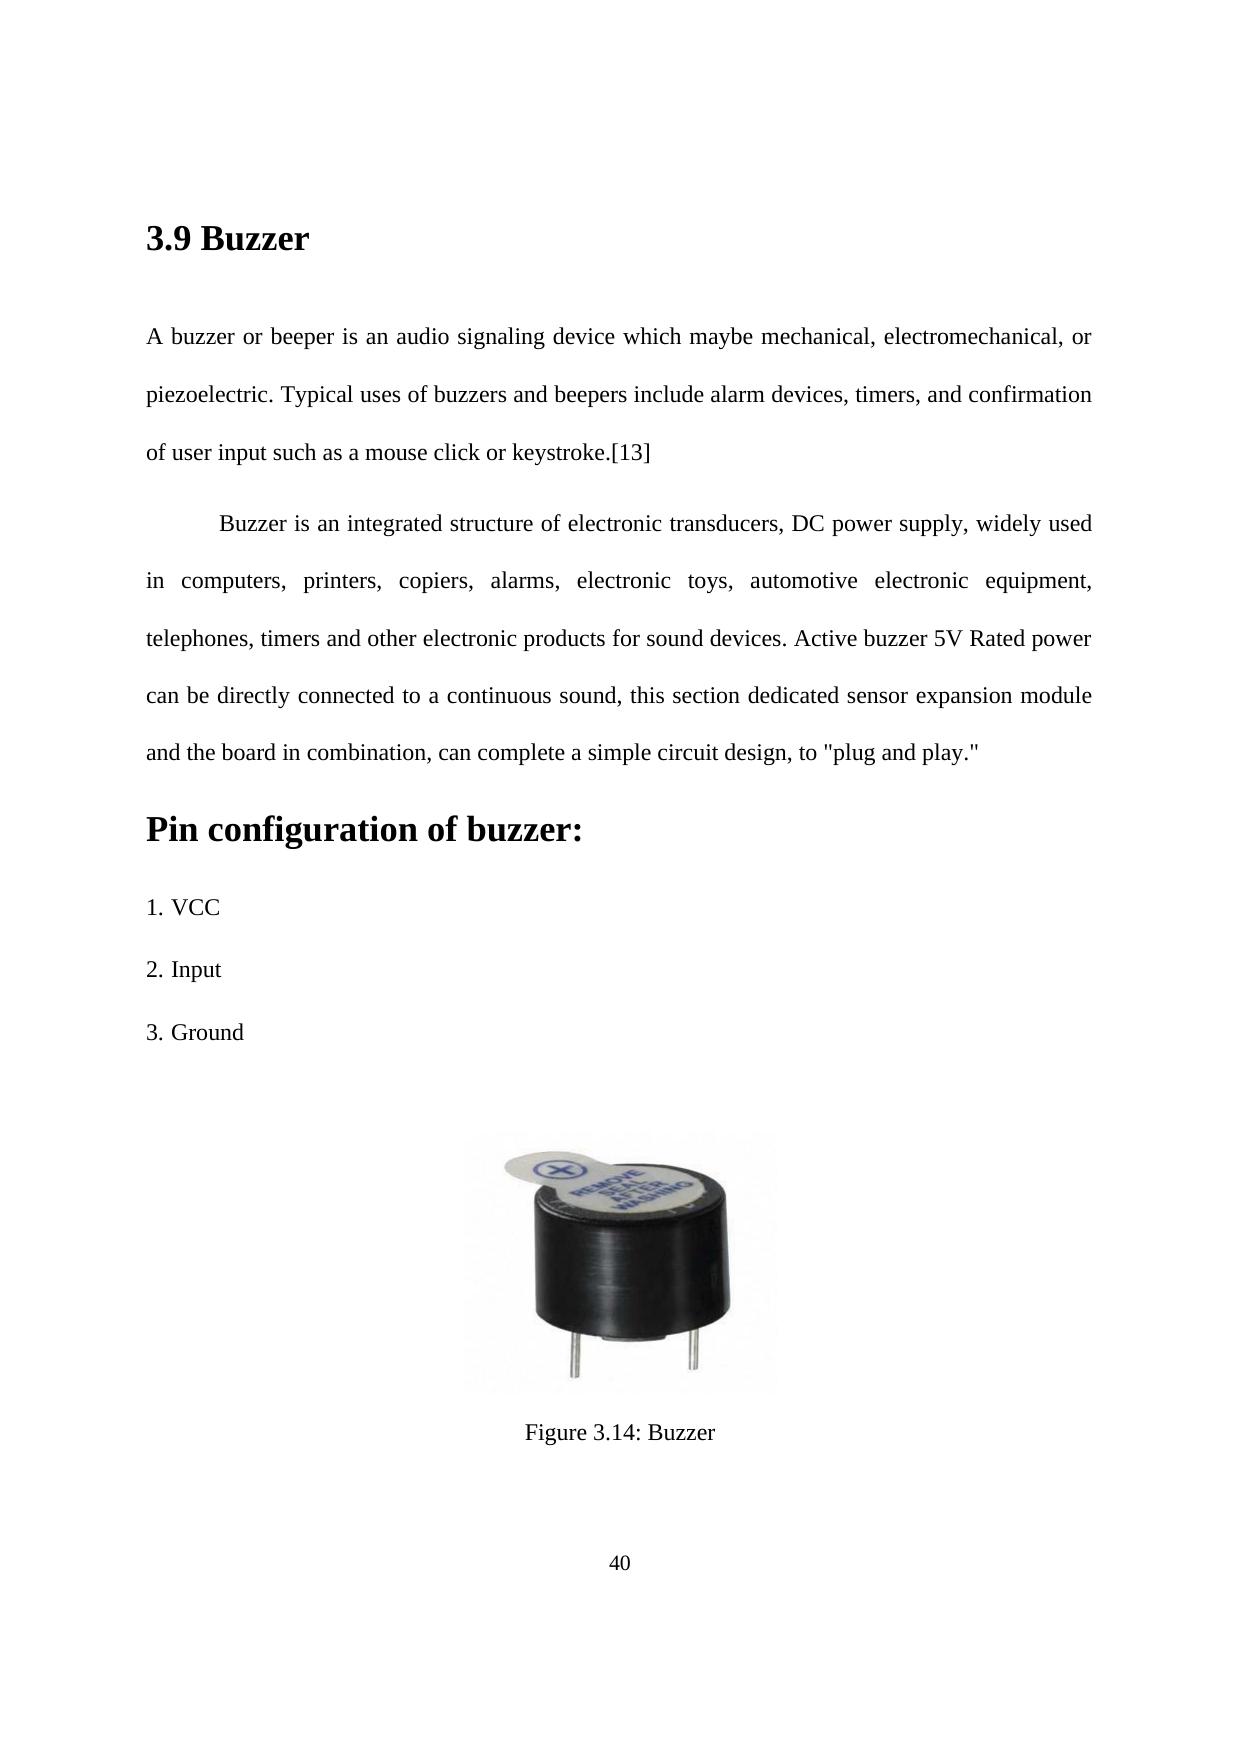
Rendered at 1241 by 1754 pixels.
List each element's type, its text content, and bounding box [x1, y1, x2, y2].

text A buzzer or beeper is an audio signaling device which maybe mechanical, electromechanical, or piezoelectric. Typical uses of buzzers and beepers include alarm devices, timers, and confirmation of user input such as a mouse click or keystroke.[13] [146, 322, 1094, 466]
list Ground [146, 1017, 1094, 1045]
text Buzzer is an integrated structure of electronic transducers, DC power supply, widely used in computers, printers, copiers, alarms, electronic toys, automotive electronic equipment, telephones, timers and other electronic products for sound devices. Active buzzer 5V Rated power can be directly connected to a continuous sound, this section dedicated sensor expansion module and the board in combination, can complete a simple circuit design, to "plug and play." [146, 509, 1094, 765]
text Figure 3.14: Buzzer [146, 1418, 1094, 1446]
text 3.9 Buzzer [146, 216, 1094, 258]
text Pin configuration of buzzer: [146, 808, 1094, 850]
picture [462, 1132, 778, 1394]
list Input [146, 955, 1094, 983]
list VCC [146, 893, 1094, 921]
text 40 [146, 1550, 1094, 1575]
